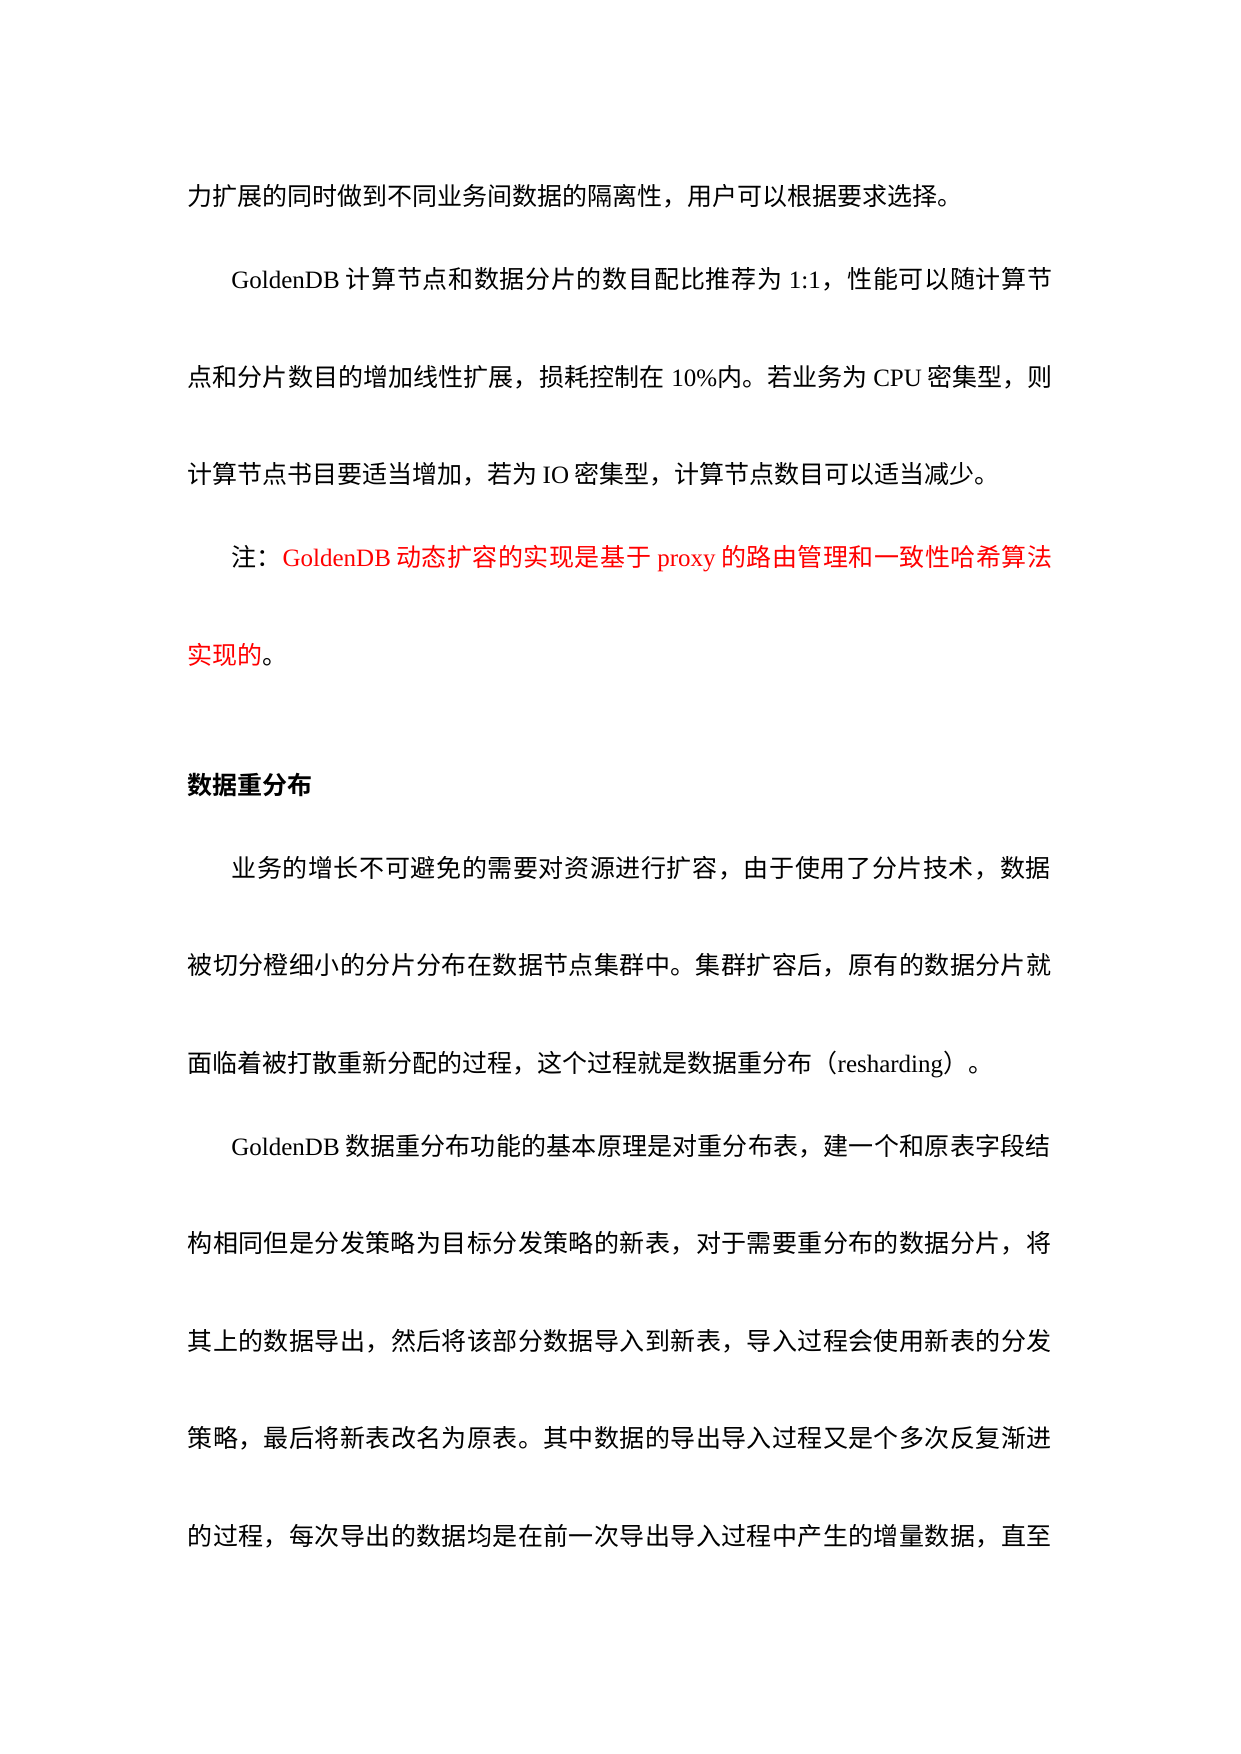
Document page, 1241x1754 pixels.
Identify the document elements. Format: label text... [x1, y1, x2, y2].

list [187, 162, 1053, 227]
subtitle 数据重分布 [187, 751, 1053, 816]
text 注：GoldenDB动态扩容的实现是基于proxy的路由管理和一致性哈希算法实现的。 [187, 523, 1053, 686]
text GoldenDB计算节点和数据分片的数目配比推荐为1:1，性能可以随计算节点和分片数目的增加线性扩展，损耗控制在10%内。若业务为CPU密集型，则计算节点书目要适当增加，若为IO密集型，计算节点数目可以适当减少。 [187, 245, 1053, 505]
text 业务的增长不可避免的需要对资源进行扩容，由于使用了分片技术，数据被切分橙细小的分片分布在数据节点集群中。集群扩容后，原有的数据分片就面临着被打散重新分配的过程，这个过程就是数据重分布（resharding）。 [187, 834, 1053, 1094]
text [187, 1112, 1053, 1567]
